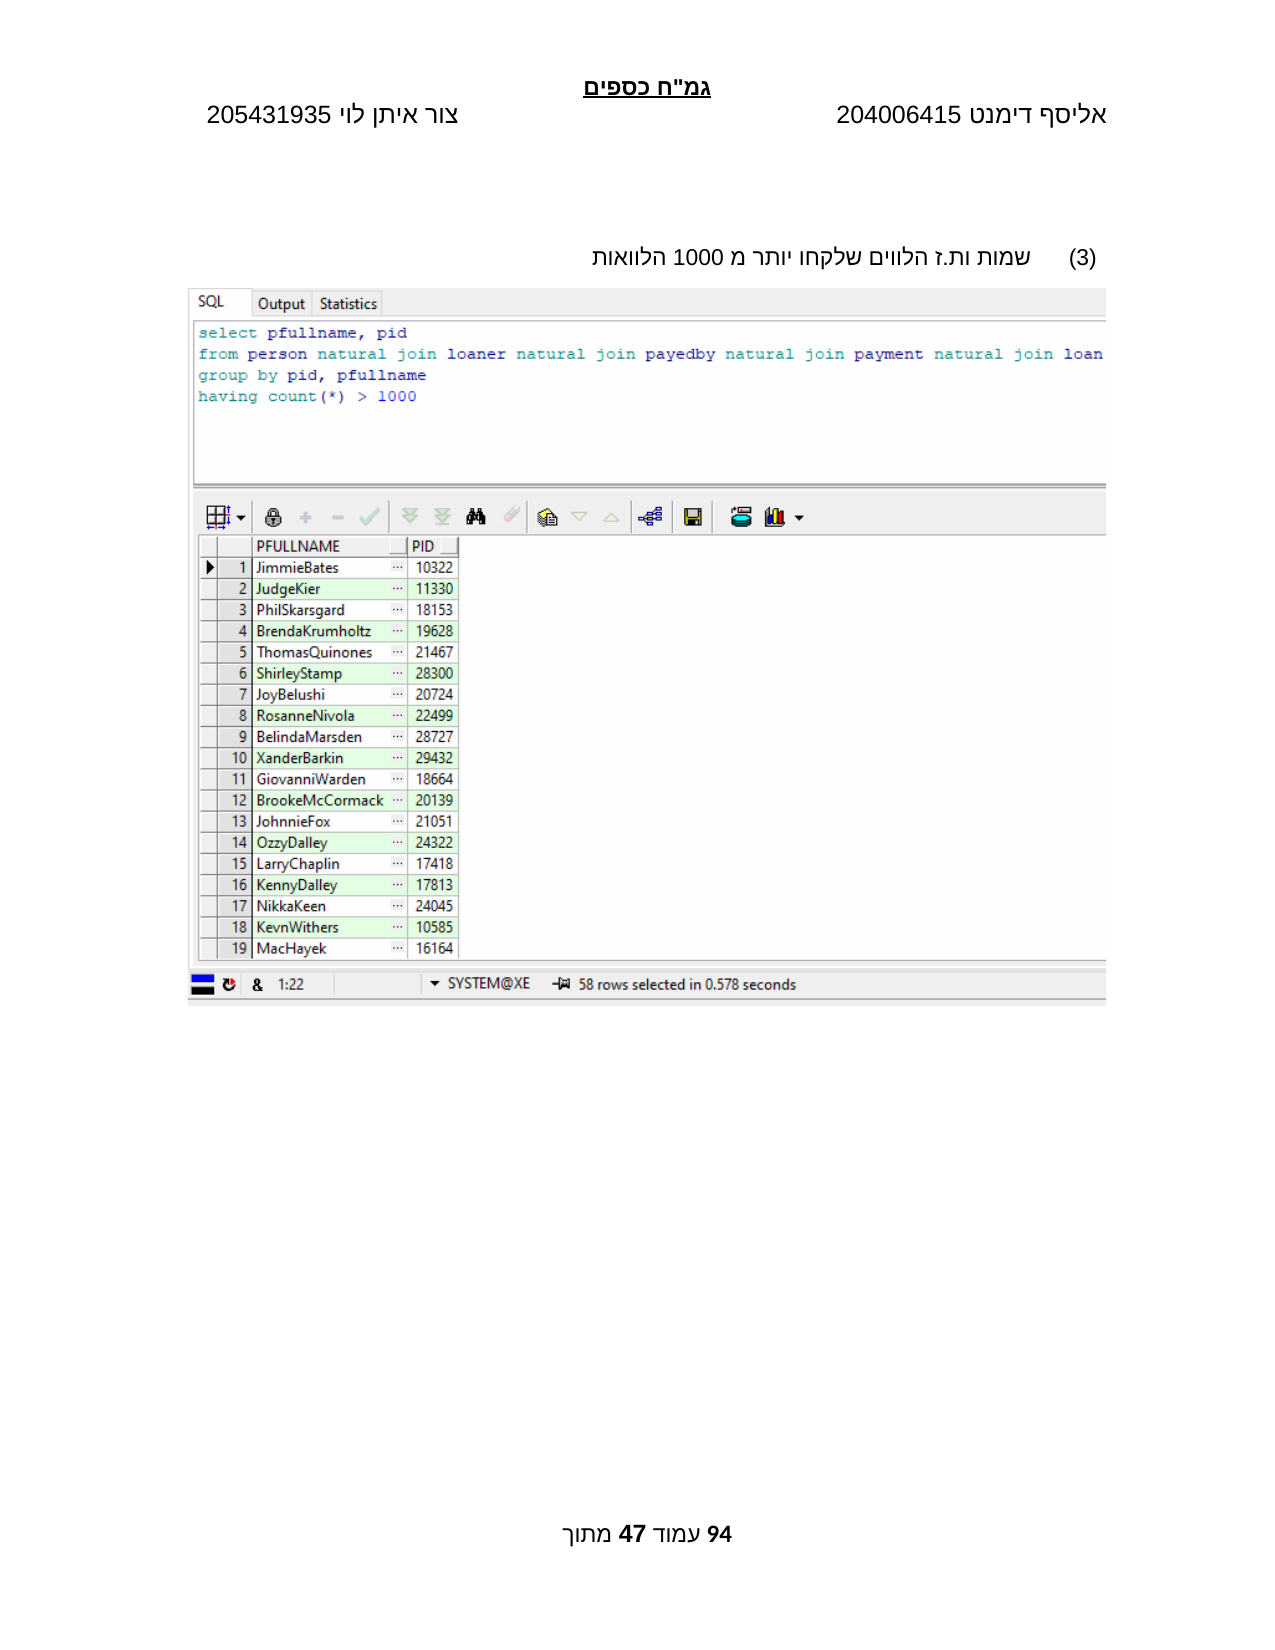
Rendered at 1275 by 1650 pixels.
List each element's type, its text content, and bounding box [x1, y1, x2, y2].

list שמות ות.ז הלווים שלקחו יותר מ 1000 הלוואות [187, 244, 1069, 270]
picture [187, 288, 1107, 1006]
